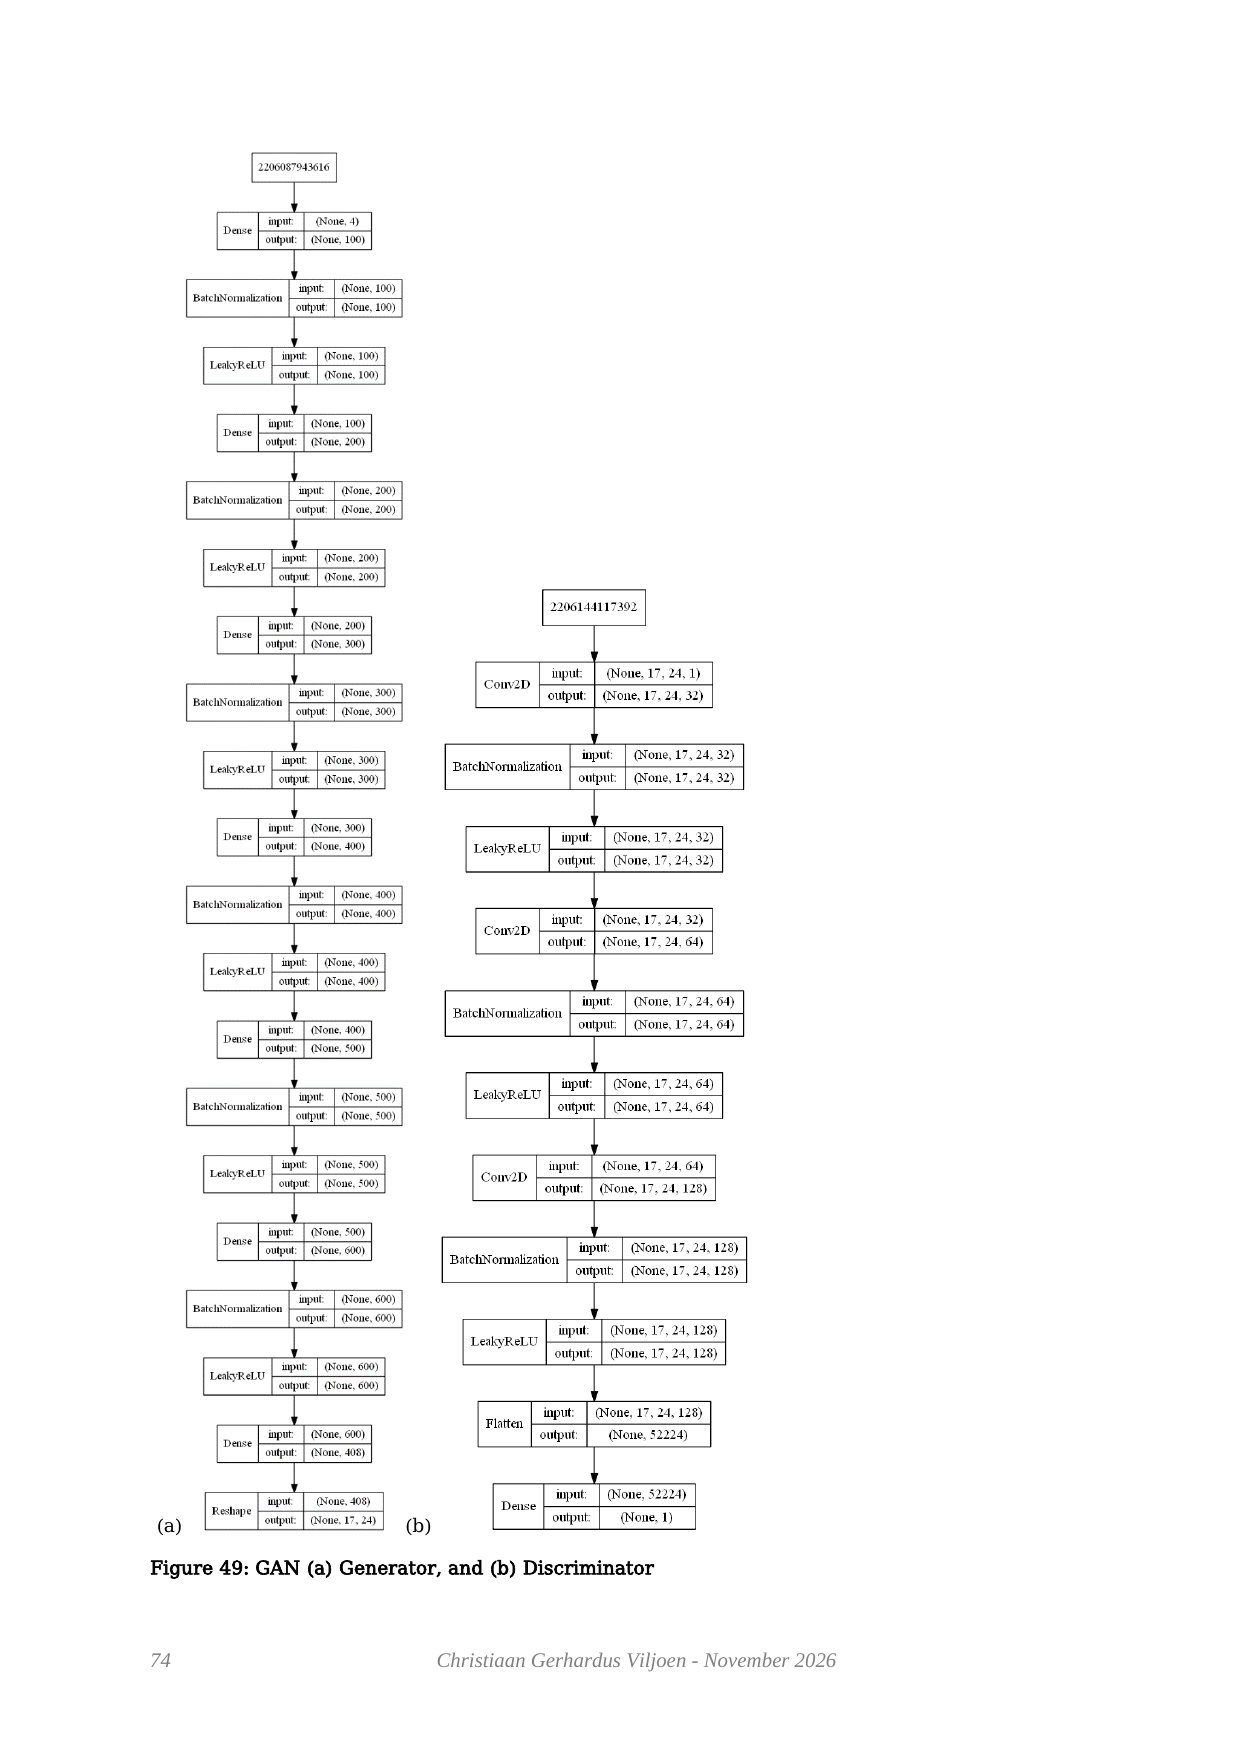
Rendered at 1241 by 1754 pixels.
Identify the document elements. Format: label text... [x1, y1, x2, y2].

picture [438, 585, 750, 1533]
text Figure 49: GAN (a) Generator, and (b) Discriminator [150, 1556, 1090, 1578]
picture [183, 150, 405, 1533]
